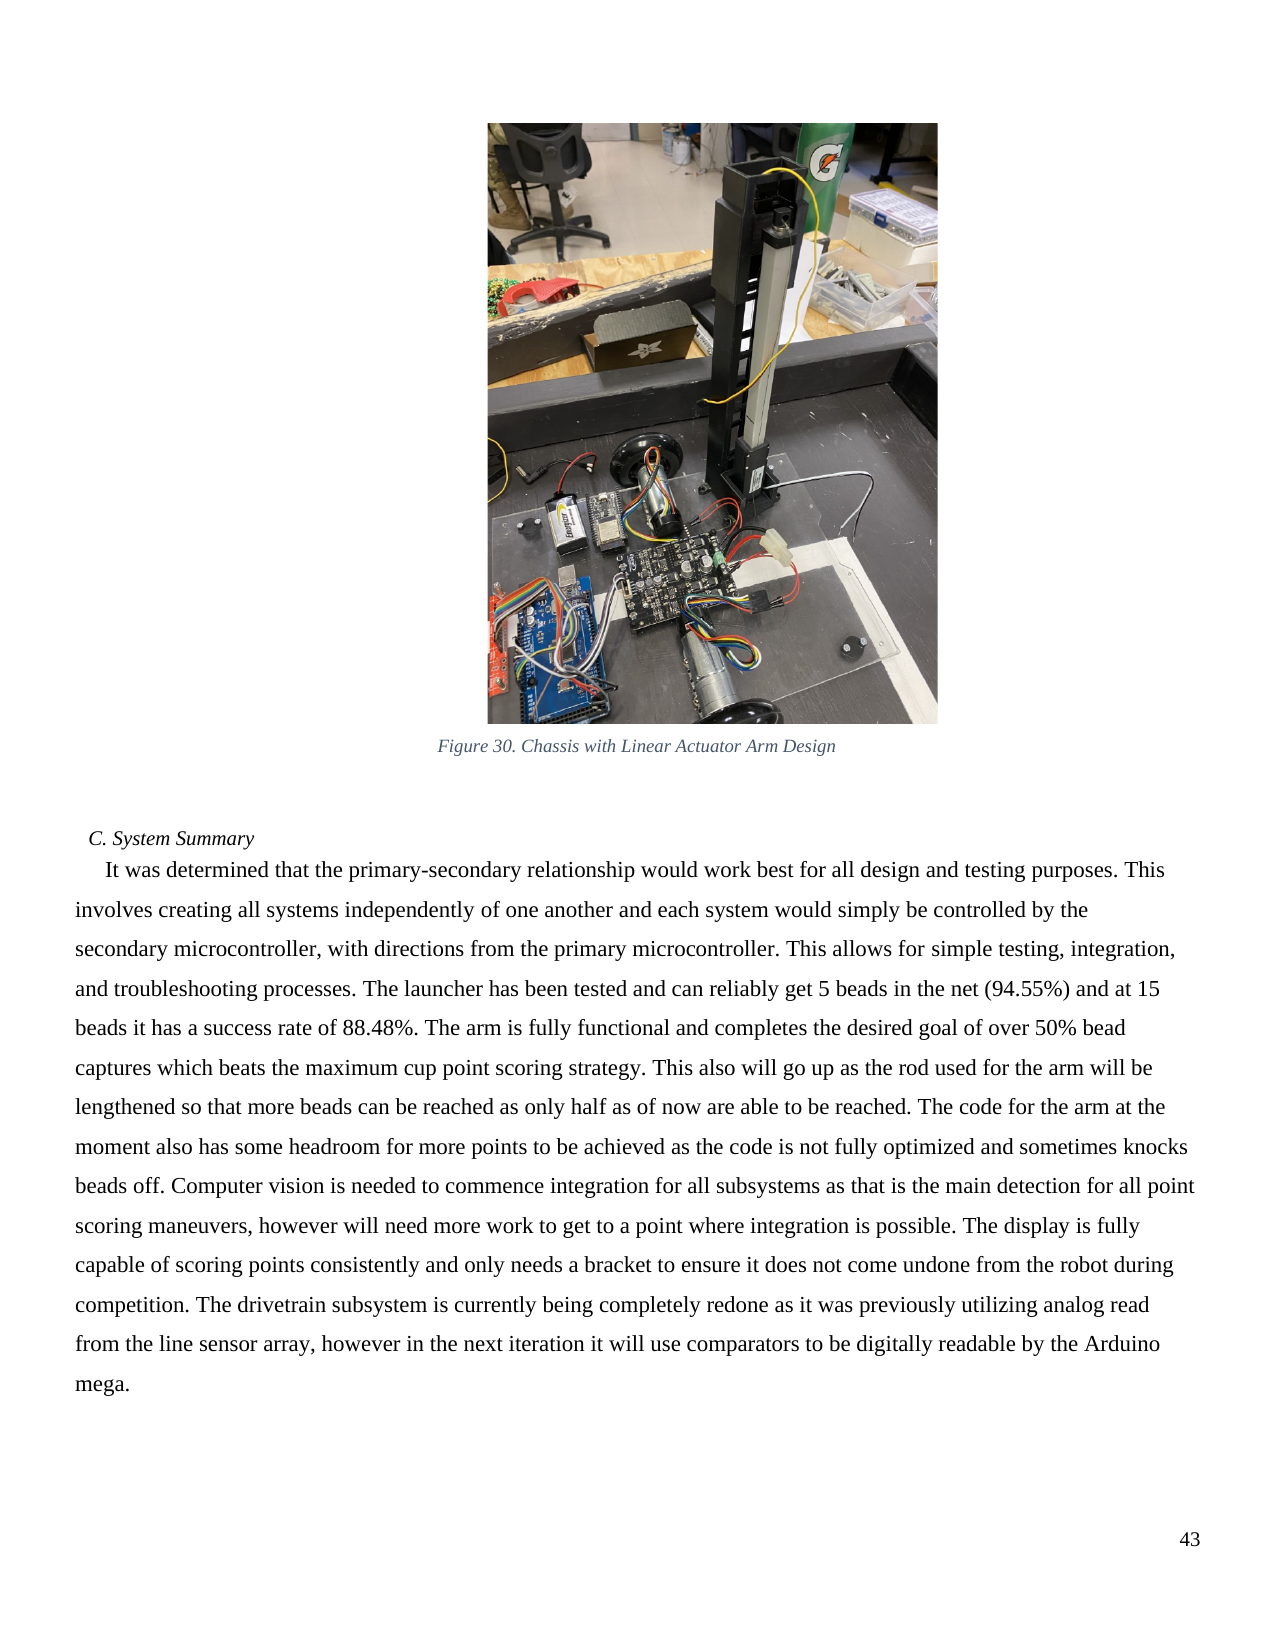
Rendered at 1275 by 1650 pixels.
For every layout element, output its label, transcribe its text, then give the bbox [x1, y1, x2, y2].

subtitle System Summary [75, 826, 1200, 850]
text It was determined that the primary-secondary relationship would work best for all design and testing purposes. This involves creating all systems independently of one another and each system would simply be controlled by the secondary microcontroller, with directions from the primary microcontroller. This allows for simple testing, integration, and troubleshooting processes. The launcher has been tested and can reliably get 5 beads in the net (94.55%) and at 15 beads it has a success rate of 88.48%. The arm is fully functional and completes the desired goal of over 50% bead captures which beats the maximum cup point scoring strategy. This also will go up as the rod used for the arm will be lengthened so that more beads can be reached as only half as of now are able to be reached. The code for the arm at the moment also has some headroom for more points to be achieved as the code is not fully optimized and sometimes knocks beads off. Computer vision is needed to commence integration for all subsystems as that is the main detection for all point scoring maneuvers, however will need more work to get to a point where integration is possible. The display is fully capable of scoring points consistently and only needs a bracket to ensure it does not come undone from the robot during competition. The drivetrain subsystem is currently being completely redone as it was previously utilizing analog read from the line sensor array, however in the next iteration it will use comparators to be digitally readable by the Arduino mega. [75, 856, 1200, 1396]
text Figure 30. Chassis with Linear Actuator Arm Design [75, 735, 1200, 757]
picture [487, 123, 938, 724]
